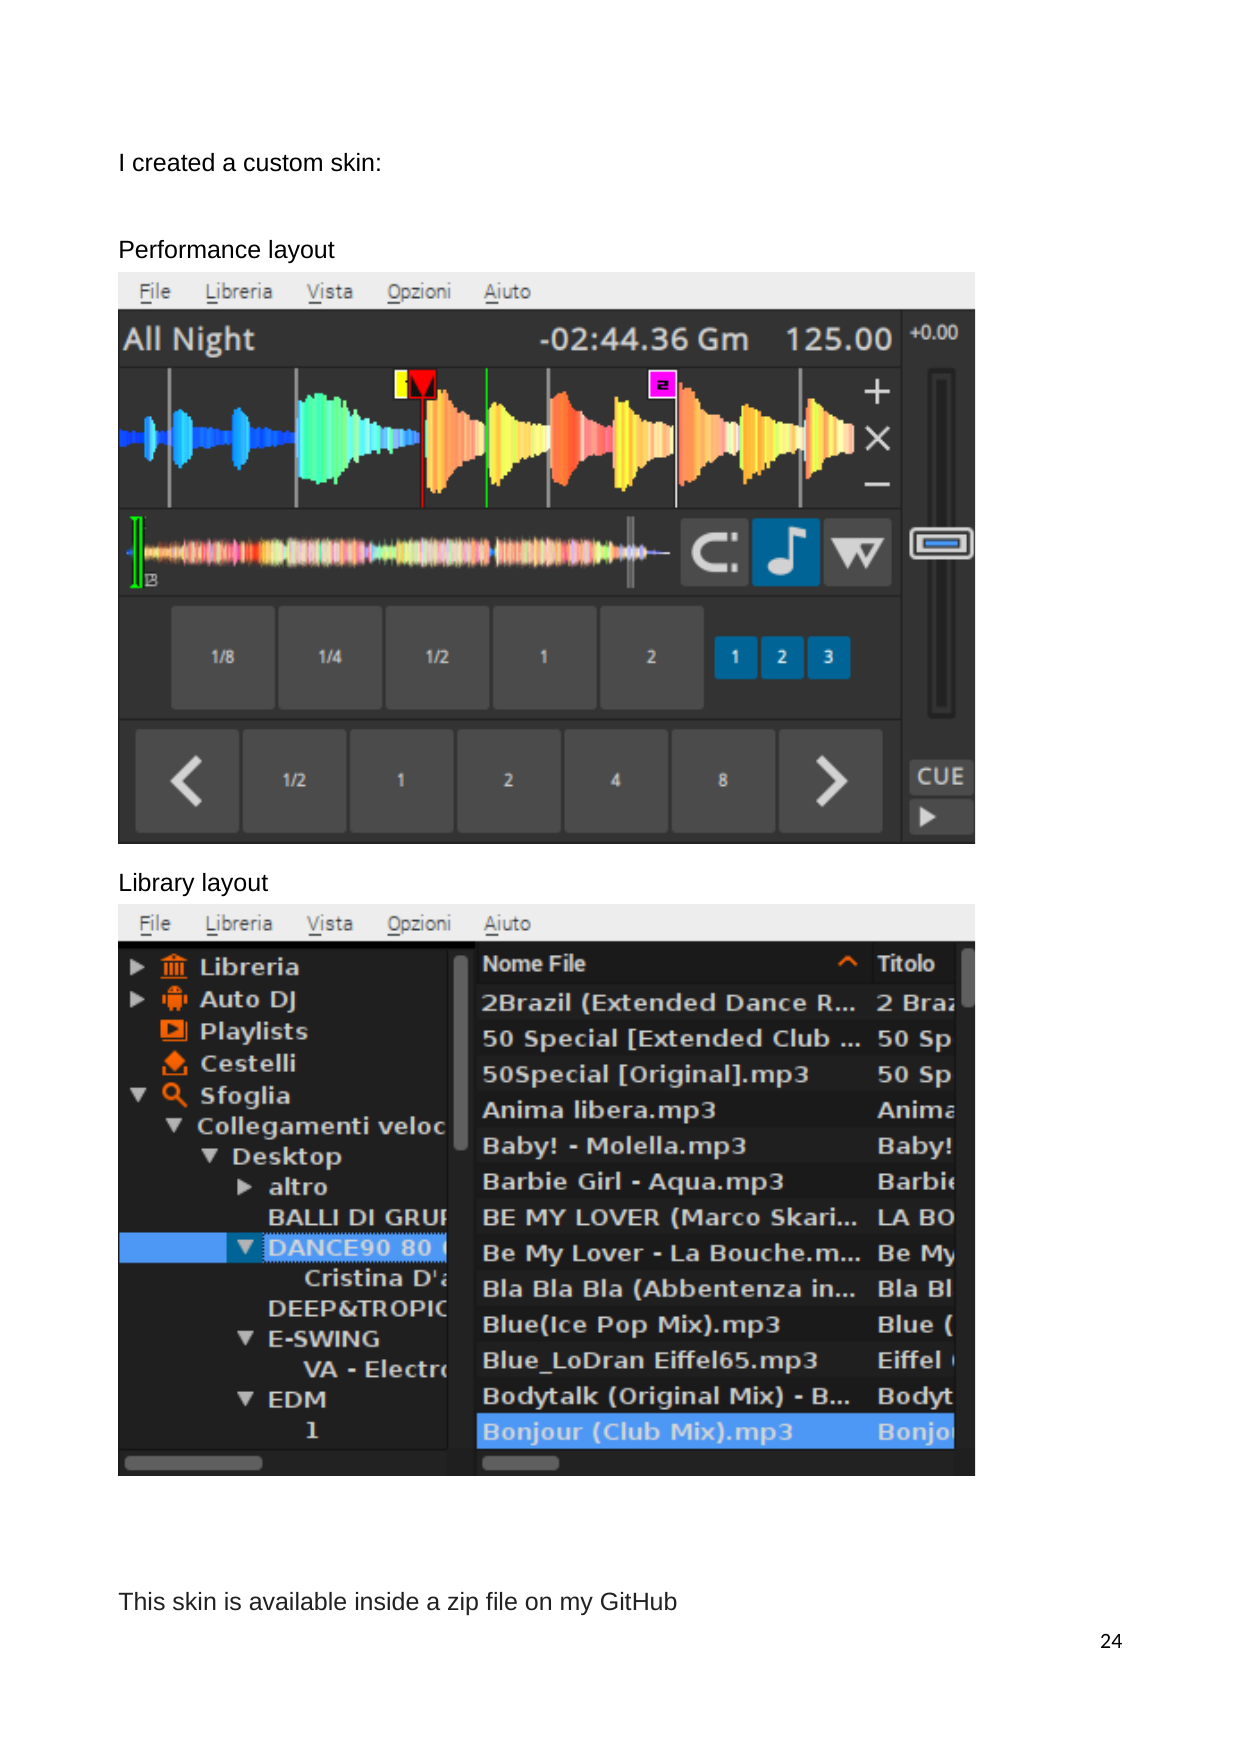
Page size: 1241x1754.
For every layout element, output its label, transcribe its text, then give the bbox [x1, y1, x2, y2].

text This skin is available inside a zip file on my GitHub [118, 1587, 1122, 1616]
picture [118, 904, 976, 1476]
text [118, 148, 1122, 211]
picture [118, 272, 976, 844]
